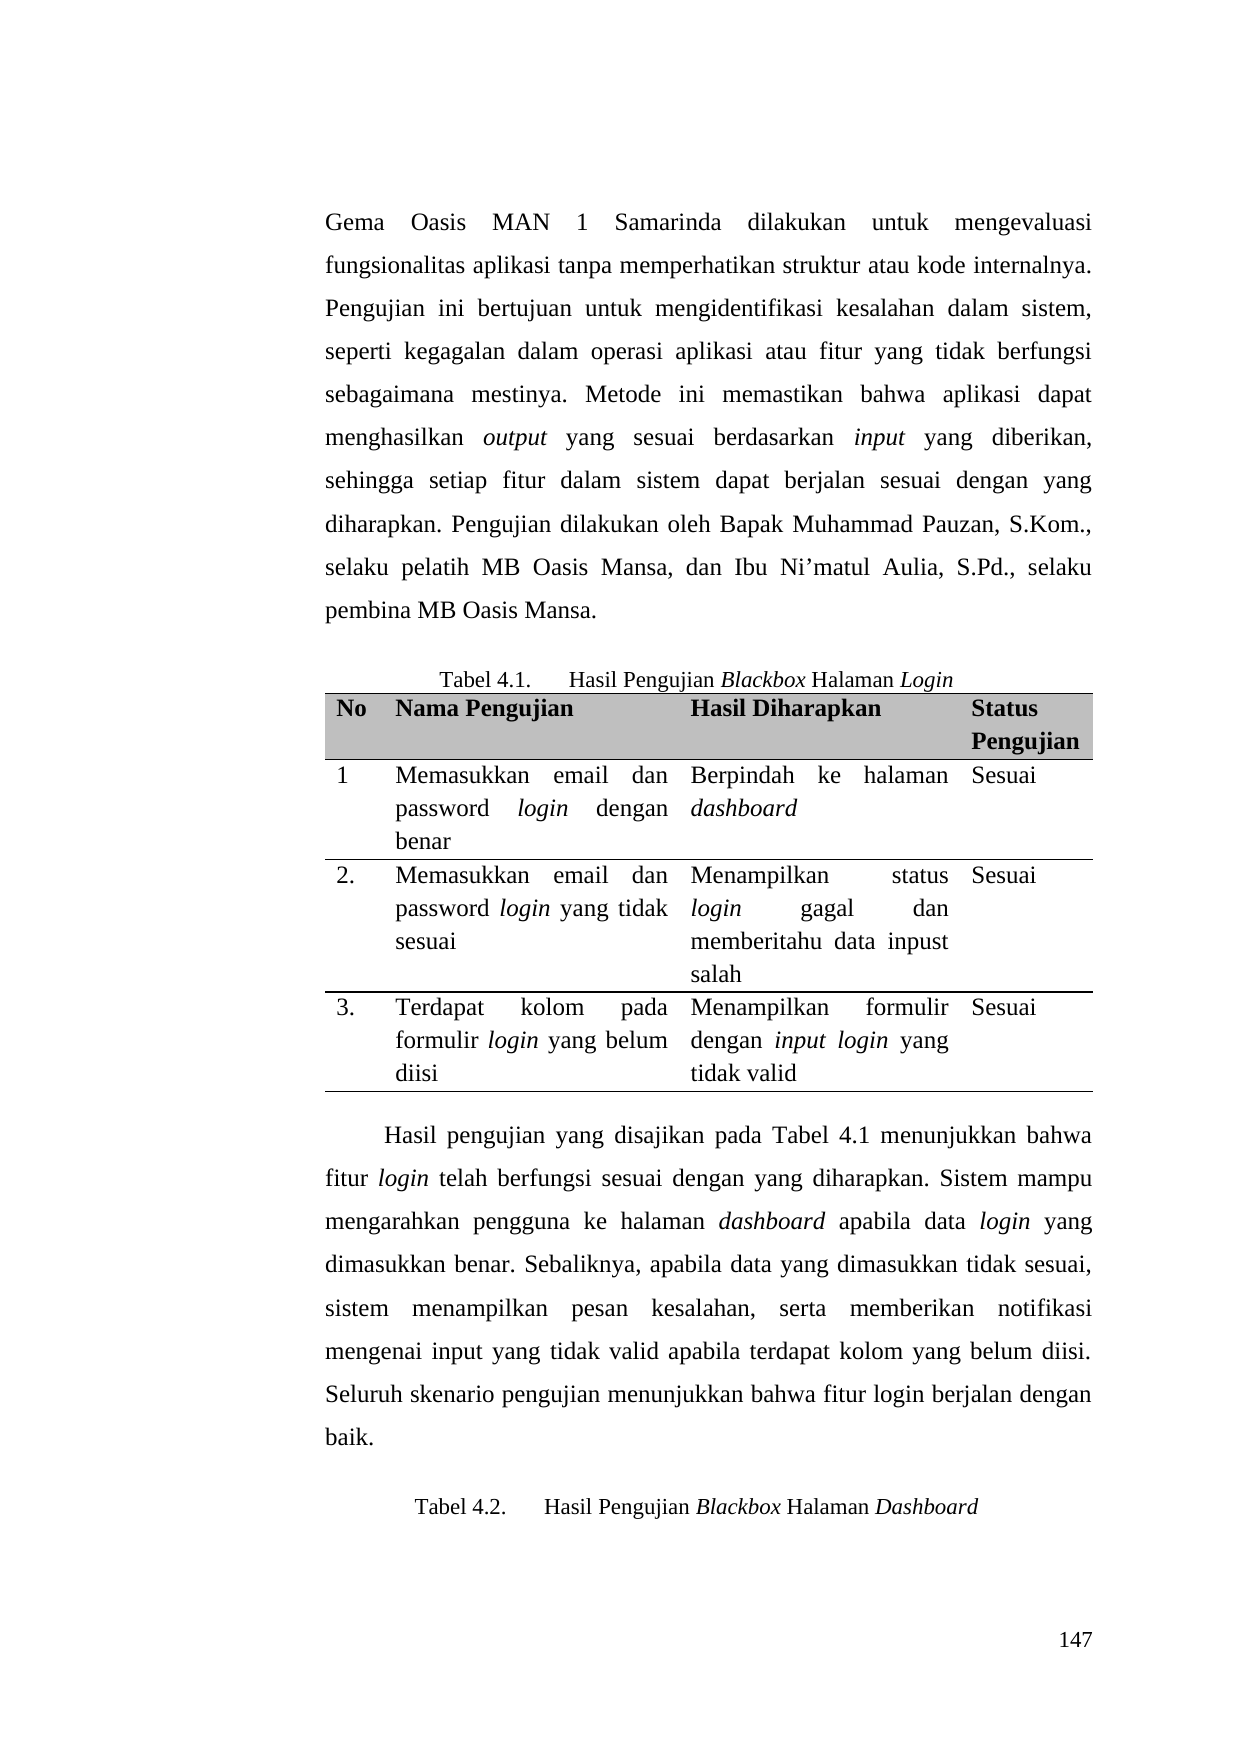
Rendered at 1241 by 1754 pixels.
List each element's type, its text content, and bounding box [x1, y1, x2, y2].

text Hasil pengujian yang disajikan pada Tabel 4.1 menunjukkan bahwa fitur login telah berfungsi sesuai dengan yang diharapkan. Sistem mampu mengarahkan pengguna ke halaman dashboard apabila data login yang dimasukkan benar. Sebaliknya, apabila data yang dimasukkan tidak sesuai, sistem menampilkan pesan kesalahan, serta memberikan notifikasi mengenai input yang tidak valid apabila terdapat kolom yang belum diisi. Seluruh skenario pengujian menunjukkan bahwa fitur login berjalan dengan baik. [325, 1120, 1092, 1451]
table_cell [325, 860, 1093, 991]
text Hasil Pengujian Blackbox Halaman Login [302, 666, 1092, 692]
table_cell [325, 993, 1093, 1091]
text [325, 207, 1092, 624]
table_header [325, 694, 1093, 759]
text Hasil Pengujian Blackbox Halaman Dashboard [302, 1493, 1092, 1519]
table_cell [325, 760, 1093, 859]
